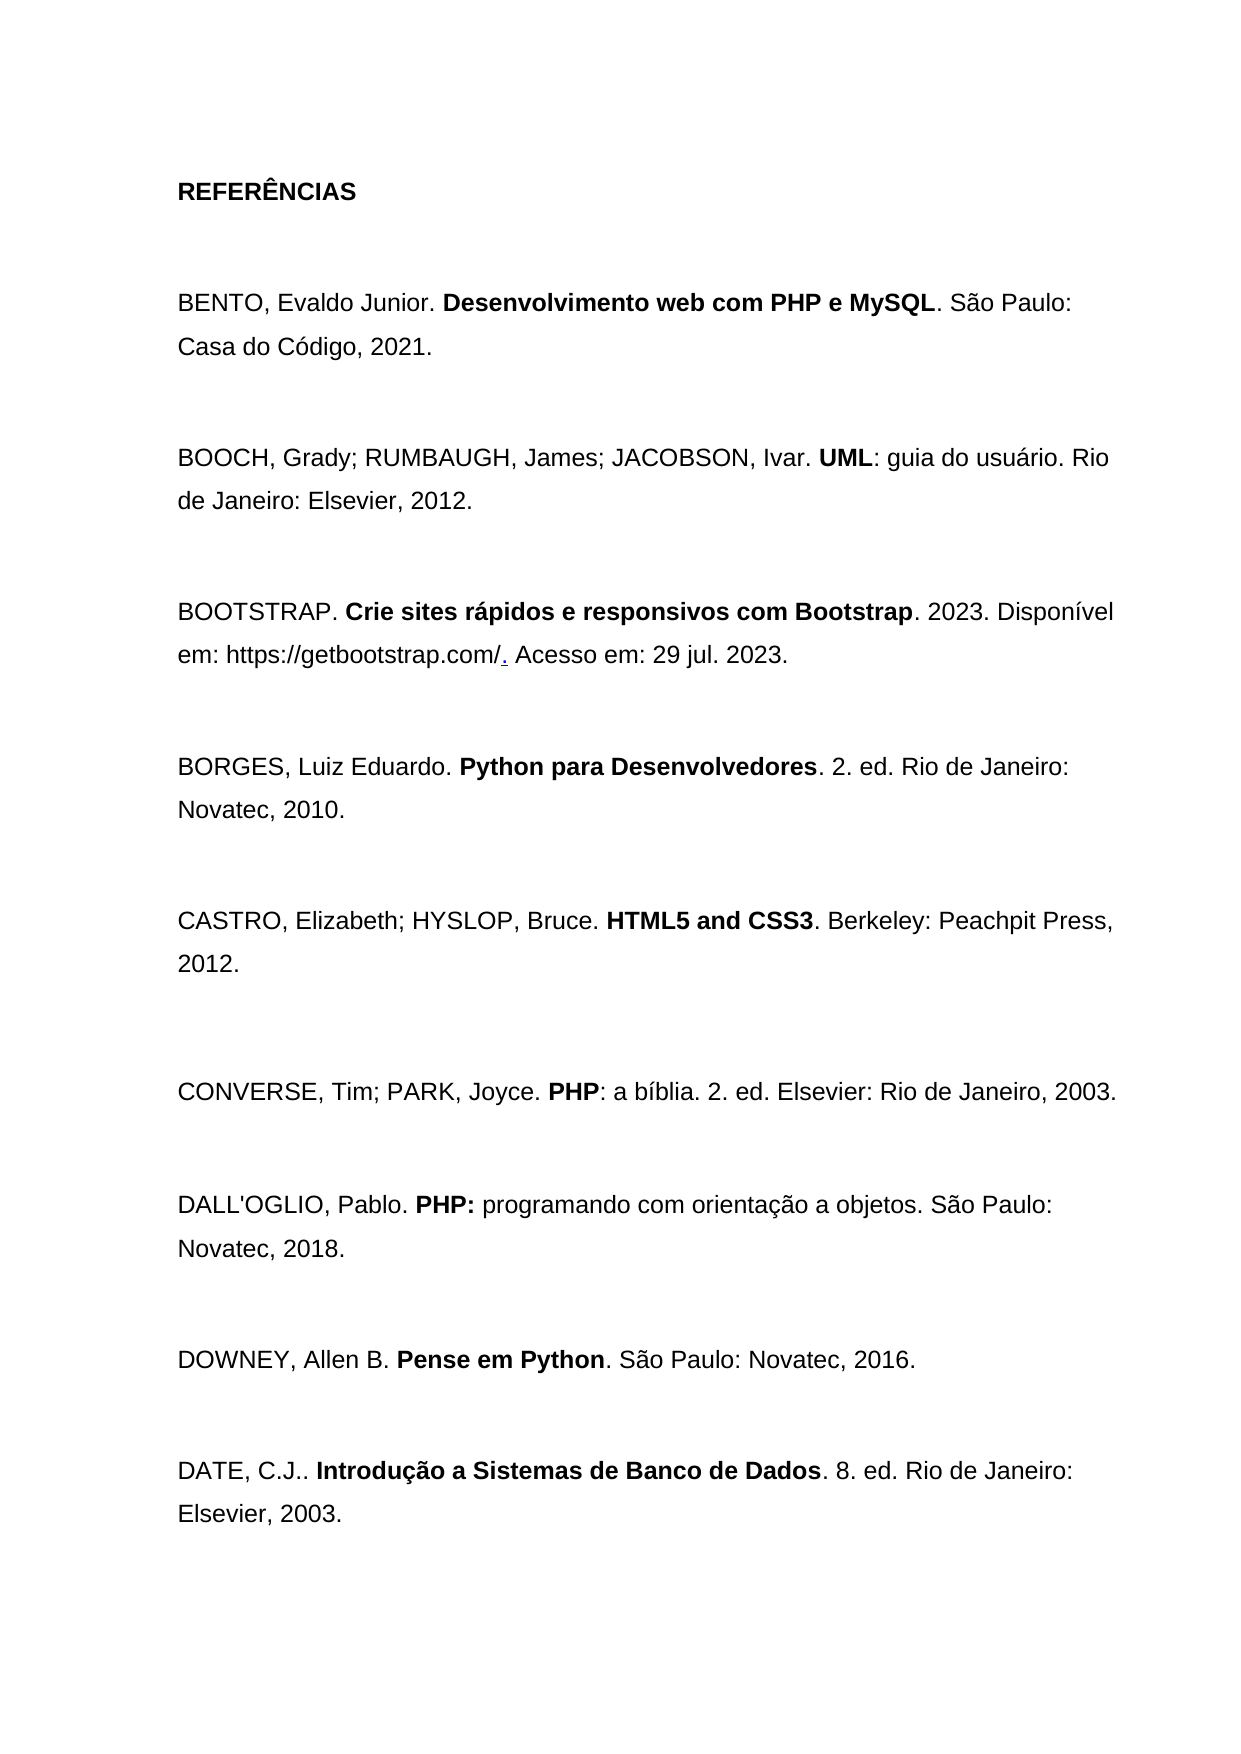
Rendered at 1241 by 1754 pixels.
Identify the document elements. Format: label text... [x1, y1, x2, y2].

text DOWNEY, Allen B. Pense em Python. São Paulo: Novatec, 2016. [177, 1345, 1122, 1374]
text CONVERSE, Tim; PARK, Joyce. PHP: a bíblia. 2. ed. Elsevier: Rio de Janeiro, 2003. [177, 1077, 1122, 1106]
text BOOTSTRAP. Crie sites rápidos e responsivos com Bootstrap. 2023. Disponível em: https://getbootstrap.com/. Acesso em: 29 jul. 2023. [177, 597, 1122, 669]
text BOOCH, Grady; RUMBAUGH, James; JACOBSON, Ivar. UML: guia do usuário. Rio de Janeiro: Elsevier, 2012. [177, 443, 1122, 515]
text DALL'OGLIO, Pablo. PHP: programando com orientação a objetos. São Paulo: Novatec, 2018. [177, 1191, 1122, 1262]
text BORGES, Luiz Eduardo. Python para Desenvolvedores. 2. ed. Rio de Janeiro: Novatec, 2010. [177, 752, 1122, 823]
text REFERÊNCIAS [177, 177, 1122, 206]
text DATE, C.J.. Introdução a Sistemas de Banco de Dados. 8. ed. Rio de Janeiro: Elsevier, 2003. [177, 1456, 1122, 1528]
text CASTRO, Elizabeth; HYSLOP, Bruce. HTML5 and CSS3. Berkeley: Peachpit Press, 2012. [177, 906, 1122, 978]
text BENTO, Evaldo Junior. Desenvolvimento web com PHP e MySQL. São Paulo: Casa do Código, 2021. [177, 288, 1122, 360]
